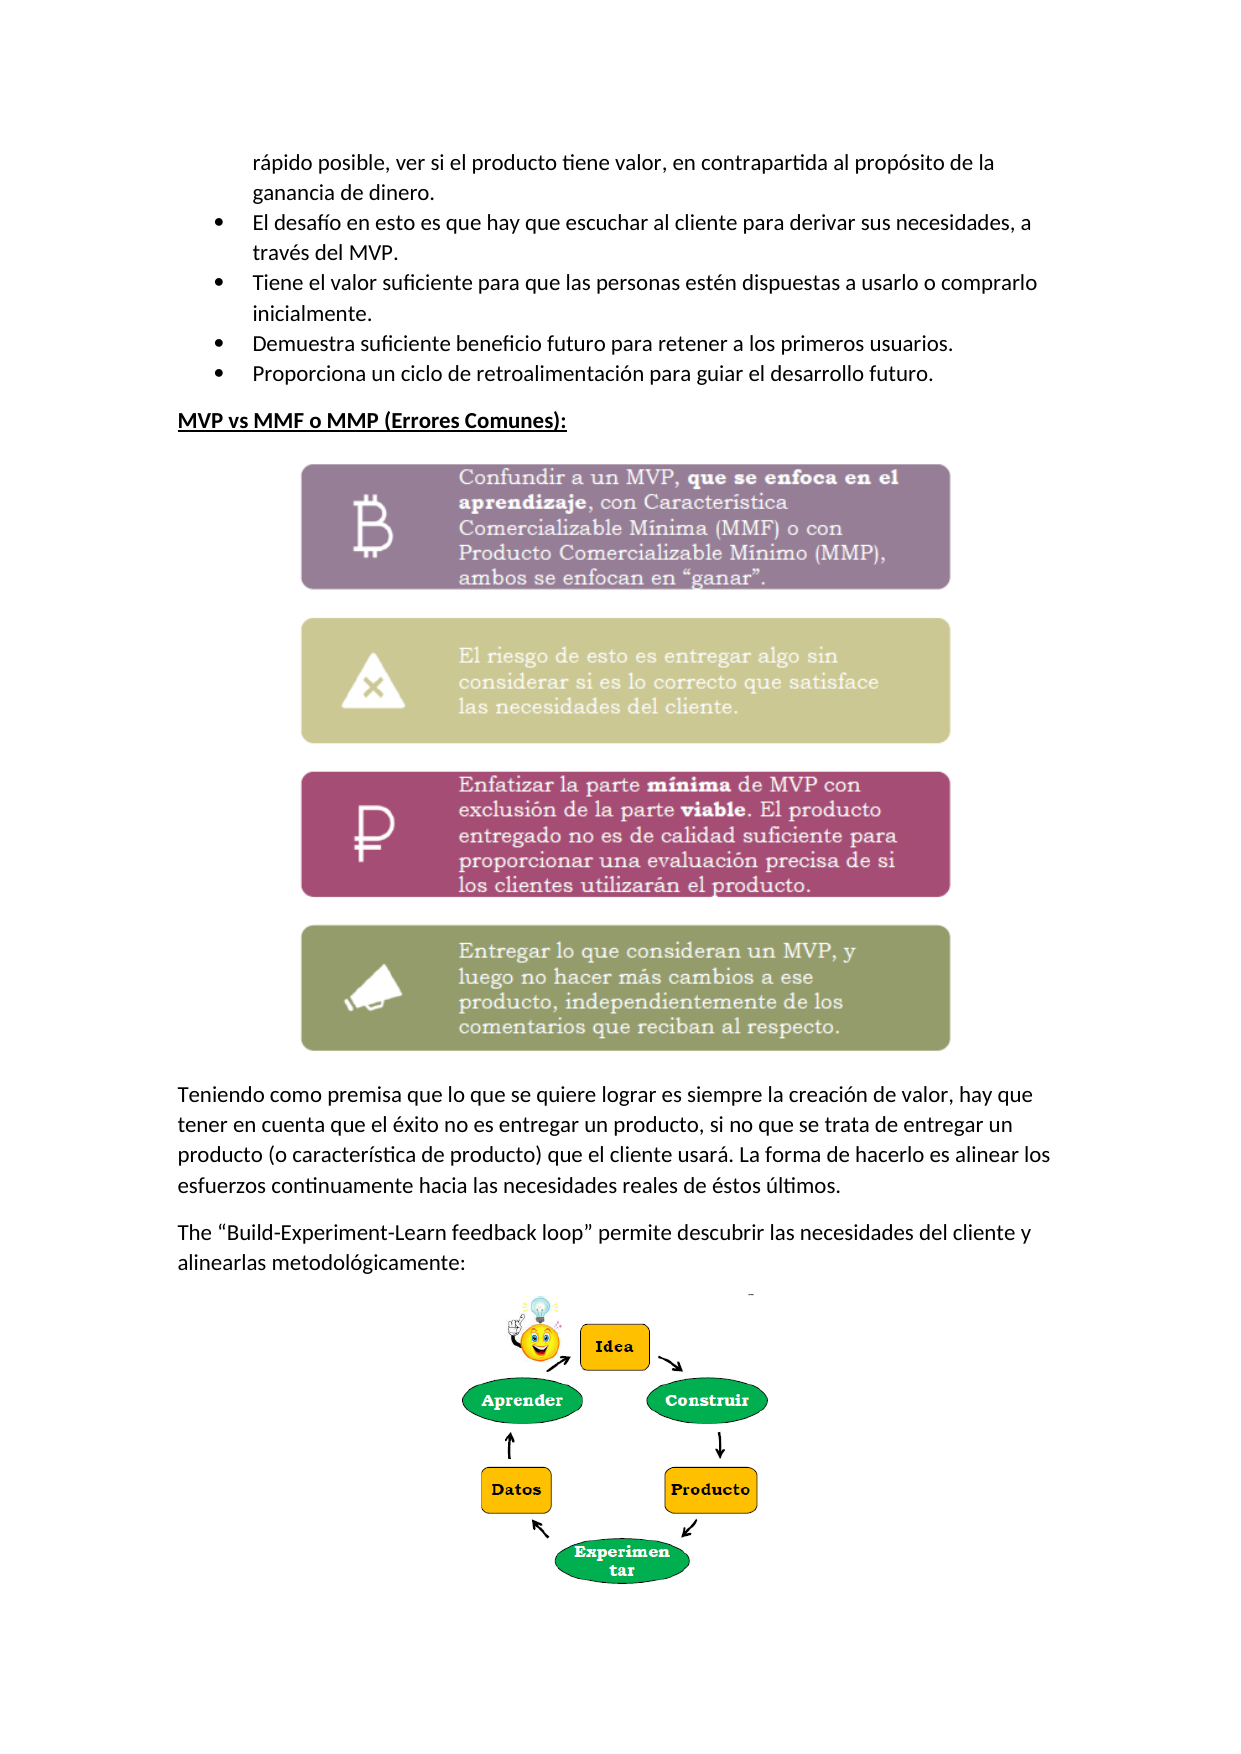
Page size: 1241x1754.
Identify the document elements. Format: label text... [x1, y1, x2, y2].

list Demuestra suficiente beneficio futuro para retener a los primeros usuarios. [215, 329, 1063, 357]
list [215, 148, 1063, 206]
text MVP vs MMF o MMP (Errores Comunes): [177, 406, 1063, 434]
list Proporciona un ciclo de retroalimentación para guiar el desarrollo futuro. [215, 359, 1063, 387]
list El desafío en esto es que hay que escuchar al cliente para derivar sus necesidades, a través del MVP. [215, 208, 1063, 266]
text Teniendo como premisa que lo que se quiere lograr es siempre la creación de valor, hay que tener en cuenta que el éxito no es entregar un producto, si no que se trata de entregar un producto (o característica de producto) que el cliente usará. La forma de hacerlo es alinear los esfuerzos continuamente hacia las necesidades reales de éstos últimos. [177, 1080, 1063, 1199]
list Tiene el valor suficiente para que las personas estén dispuestas a usarlo o comprarlo inicialmente. [215, 268, 1063, 327]
picture [456, 1294, 785, 1593]
picture [282, 452, 958, 1062]
text The “Build-Experiment-Learn feedback loop” permite descubrir las necesidades del cliente y alinearlas metodológicamente: [177, 1218, 1063, 1276]
